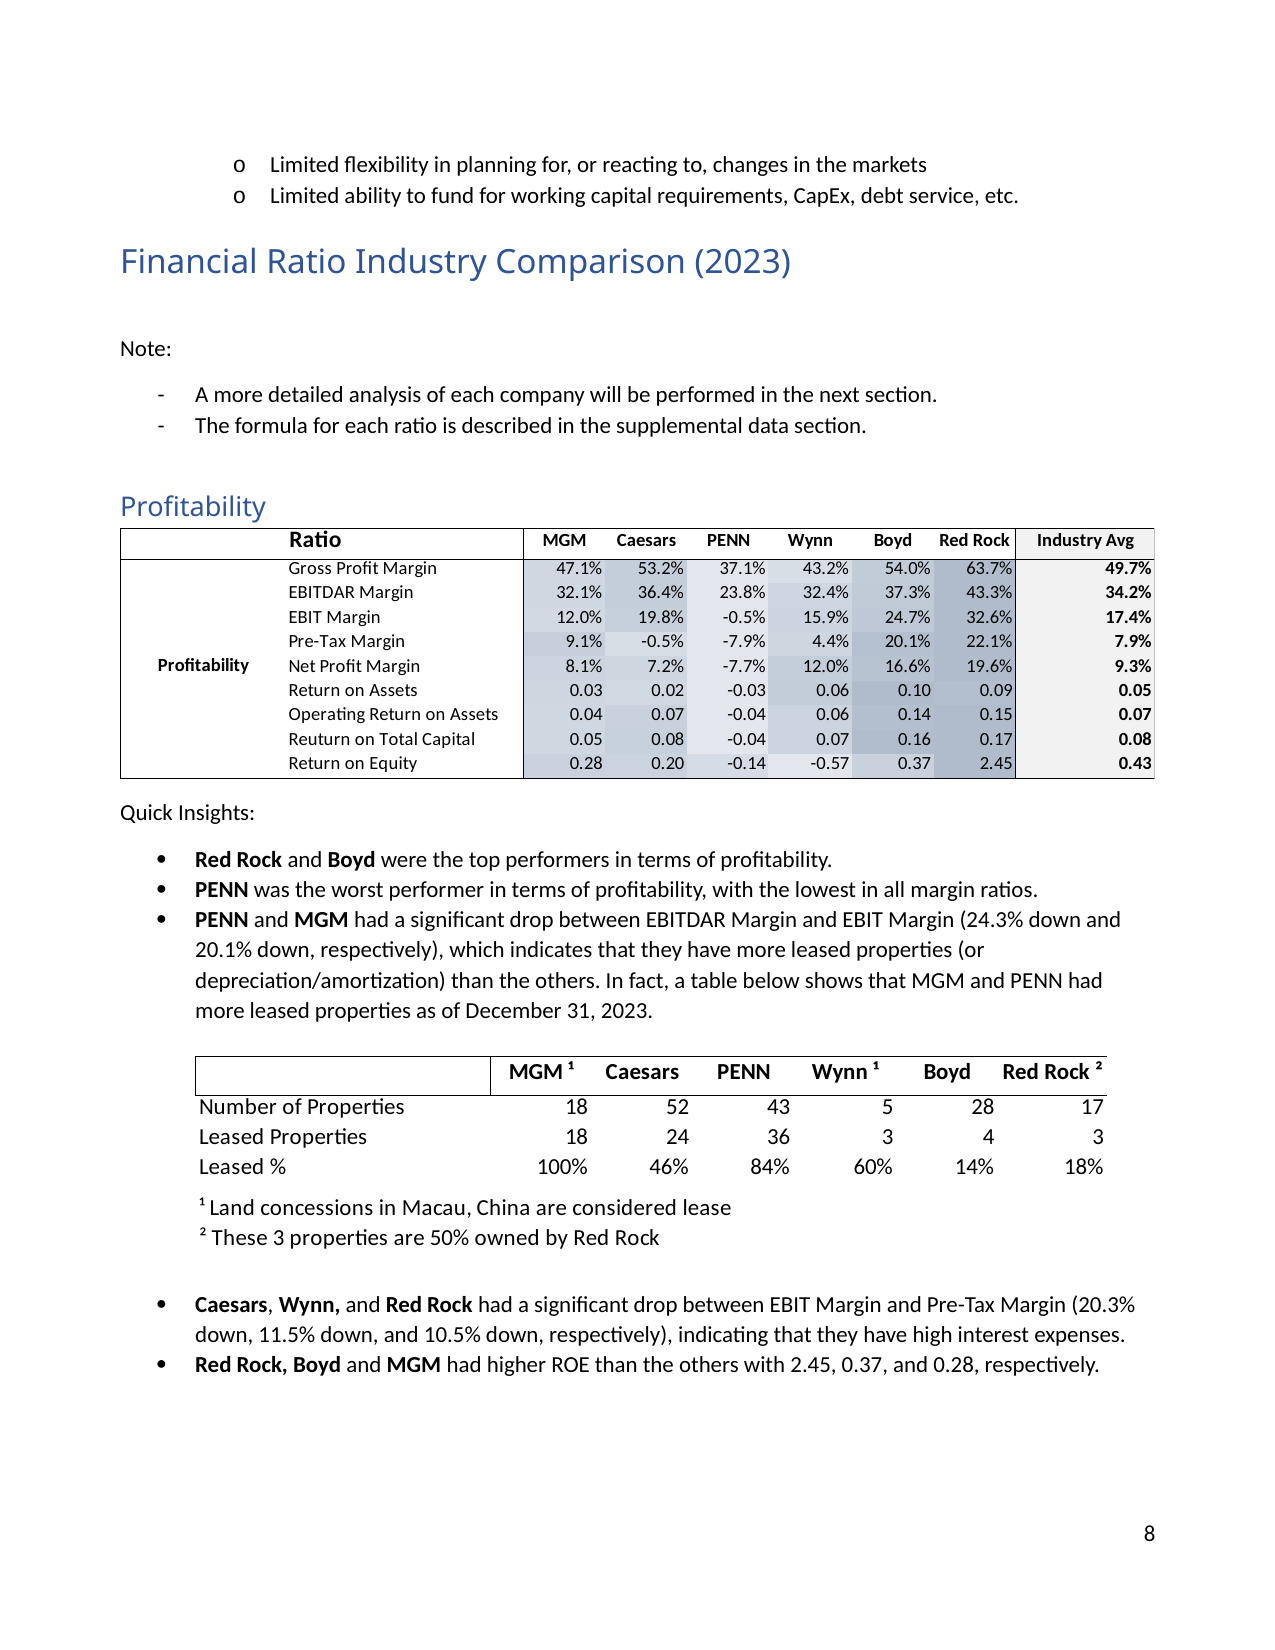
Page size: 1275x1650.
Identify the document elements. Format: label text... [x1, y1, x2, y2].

list Limited ability to fund for working capital requirements, CapEx, debt service, etc. [232, 181, 1155, 211]
subtitle Financial Ratio Industry Comparison (2023) [120, 238, 1155, 283]
text Quick Insights: [120, 798, 1155, 826]
list PENN and MGM had a significant drop between EBITDAR Margin and EBIT Margin (24.3% down and 20.1% down, respectively), which indicates that they have more leased properties (or depreciation/amortization) than the others. In fact, a table below shows that MGM and PENN had more leased properties as of December 31, 2023. [157, 905, 1155, 1024]
list PENN was the worst performer in terms of profitability, with the lowest in all margin ratios. [157, 875, 1155, 903]
list Red Rock and Boyd were the top performers in terms of profitability. [157, 845, 1155, 873]
list The formula for each ratio is described in the supplemental data section. [157, 411, 1155, 439]
list Limited flexibility in planning for, or reacting to, changes in the markets [232, 150, 1155, 179]
list Red Rock, Boyd and MGM had higher ROE than the others with 2.45, 0.37, and 0.28, respectively. [157, 1351, 1155, 1379]
text Note: [120, 334, 1155, 362]
subtitle Profitability [120, 488, 1155, 525]
list A more detailed analysis of each company will be performed in the next section. [157, 381, 1155, 409]
list Caesars, Wynn, and Red Rock had a significant drop between EBIT Margin and Pre-Tax Margin (20.3% down, 11.5% down, and 10.5% down, respectively), indicating that they have high interest expenses. [157, 1290, 1155, 1348]
